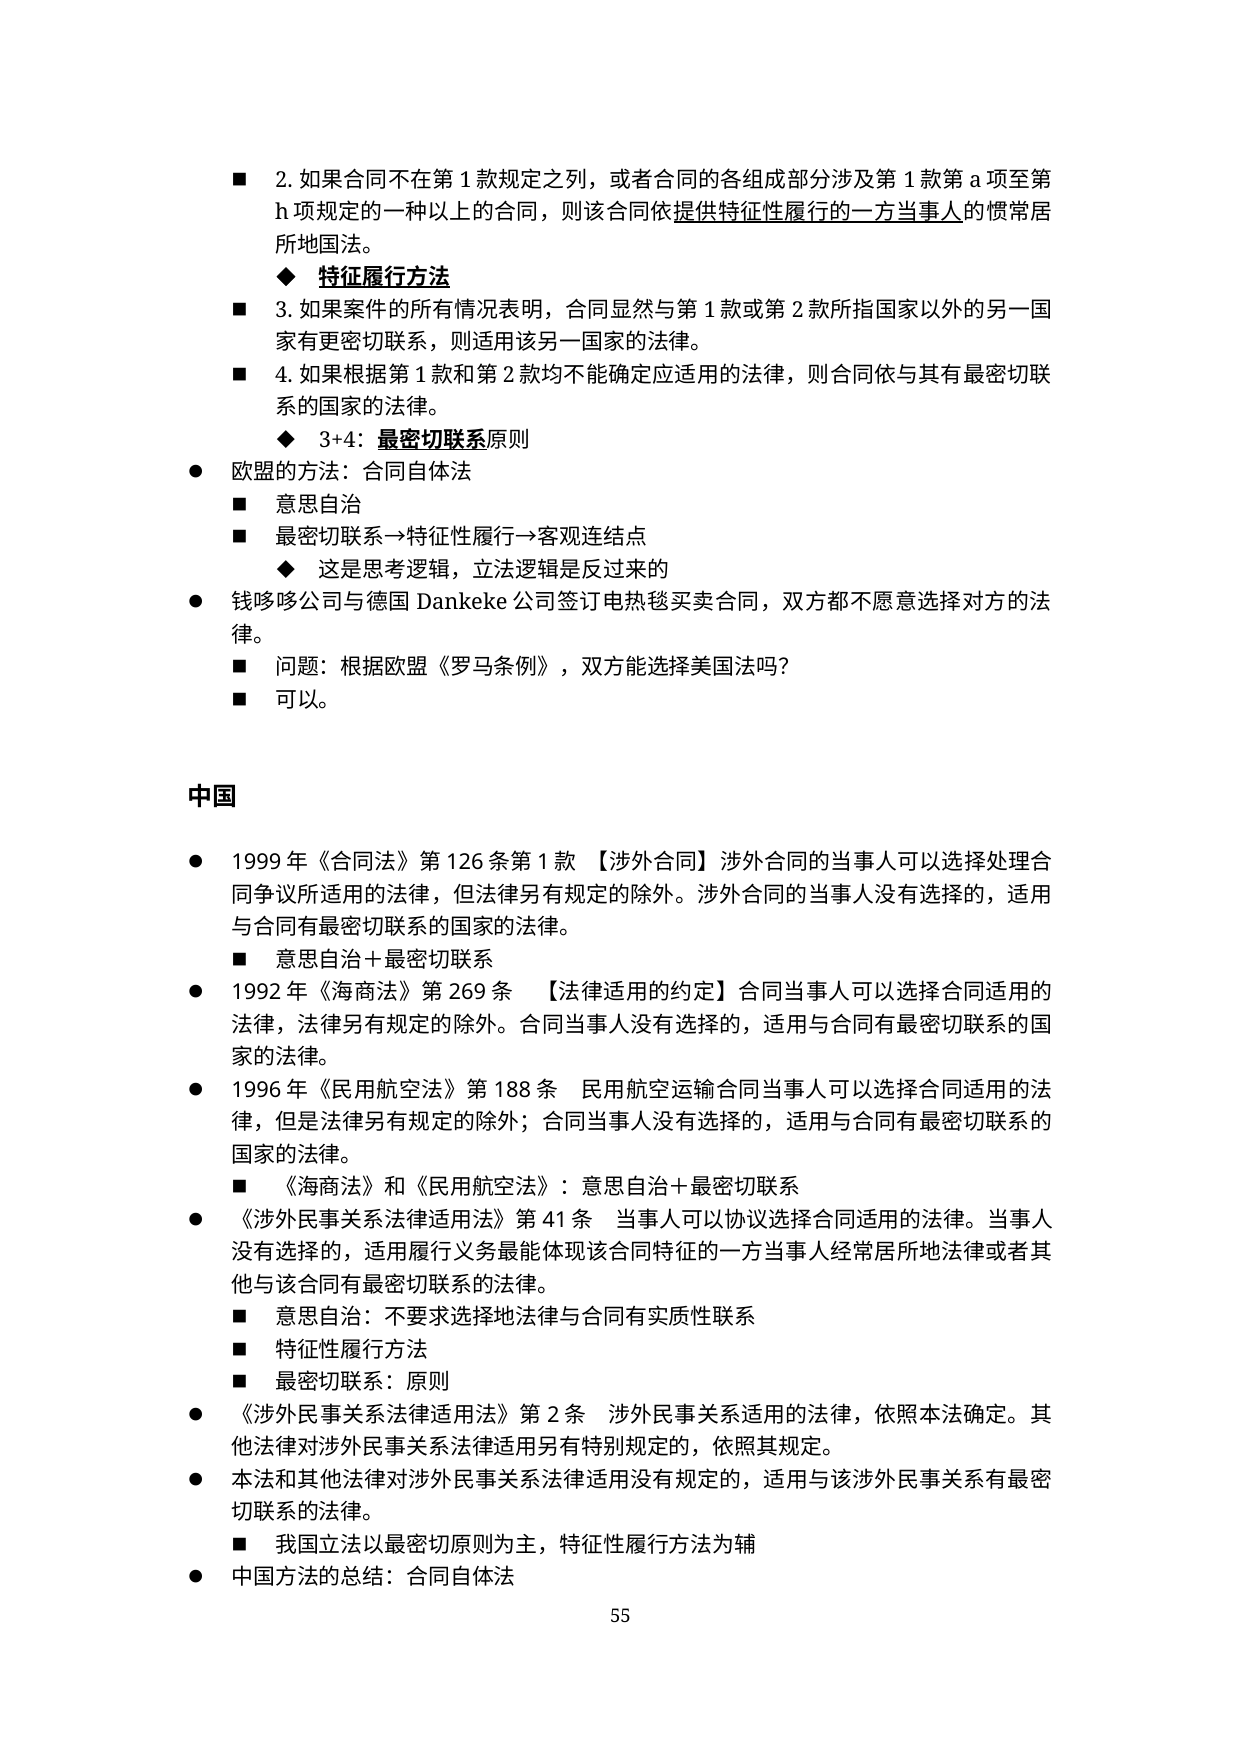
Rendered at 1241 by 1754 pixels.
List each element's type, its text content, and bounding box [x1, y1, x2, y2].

list 1996年《民用航空法》第188条 民用航空运输合同当事人可以选择合同适用的法律，但是法律另有规定的除外；合同当事人没有选择的，适用与合同有最密切联系的国家的法律。 [187, 1071, 1053, 1169]
list 问题：根据欧盟《罗马条例》，双方能选择美国法吗？ [231, 649, 1053, 681]
list 可以。 [231, 681, 1053, 714]
list 1999年《合同法》第126条第1款 【涉外合同】涉外合同的当事人可以选择处理合同争议所适用的法律，但法律另有规定的除外。涉外合同的当事人没有选择的，适用与合同有最密切联系的国家的法律。 [187, 844, 1053, 941]
list 最密切联系→特征性履行→客观连结点 [231, 519, 1053, 551]
list 1992年《海商法》第269条 【法律适用的约定】合同当事人可以选择合同适用的法律，法律另有规定的除外。合同当事人没有选择的，适用与合同有最密切联系的国家的法律。 [187, 974, 1053, 1071]
list 欧盟的方法：合同自体法 [187, 454, 1053, 486]
list 意思自治：不要求选择地法律与合同有实质性联系 [231, 1299, 1053, 1331]
list 特征性履行方法 [231, 1331, 1053, 1364]
list 本法和其他法律对涉外民事关系法律适用没有规定的，适用与该涉外民事关系有最密切联系的法律。 [187, 1461, 1053, 1526]
list 特征履行方法 [275, 259, 1053, 291]
list 我国立法以最密切原则为主，特征性履行方法为辅 [231, 1526, 1053, 1559]
list 《涉外民事关系法律适用法》第2条 涉外民事关系适用的法律，依照本法确定。其他法律对涉外民事关系法律适用另有特别规定的，依照其规定。 [187, 1396, 1053, 1461]
list 2. 如果合同不在第1款规定之列，或者合同的各组成部分涉及第1款第a项至第h项规定的一种以上的合同，则该合同依提供特征性履行的一方当事人的惯常居所地国法。 [231, 161, 1053, 259]
list 中国方法的总结：合同自体法 [187, 1559, 1053, 1591]
list 钱哆哆公司与德国Dankeke公司签订电热毯买卖合同，双方都不愿意选择对方的法律。 [187, 584, 1053, 649]
list 意思自治＋最密切联系 [231, 941, 1053, 974]
list 意思自治 [231, 486, 1053, 519]
list 3+4：最密切联系原则 [275, 421, 1053, 454]
list 最密切联系：原则 [231, 1364, 1053, 1396]
list 《涉外民事关系法律适用法》第41条 当事人可以协议选择合同适用的法律。当事人没有选择的，适用履行义务最能体现该合同特征的一方当事人经常居所地法律或者其他与该合同有最密切联系的法律。 [187, 1201, 1053, 1299]
list 3. 如果案件的所有情况表明，合同显然与第1款或第2款所指国家以外的另一国家有更密切联系，则适用该另一国家的法律。 [231, 291, 1053, 356]
subtitle 中国 [187, 762, 1053, 827]
list 这是思考逻辑，立法逻辑是反过来的 [275, 551, 1053, 584]
list 4. 如果根据第1款和第2款均不能确定应适用的法律，则合同依与其有最密切联系的国家的法律。 [231, 356, 1053, 421]
list 《海商法》和《民用航空法》：意思自治＋最密切联系 [231, 1169, 1053, 1201]
